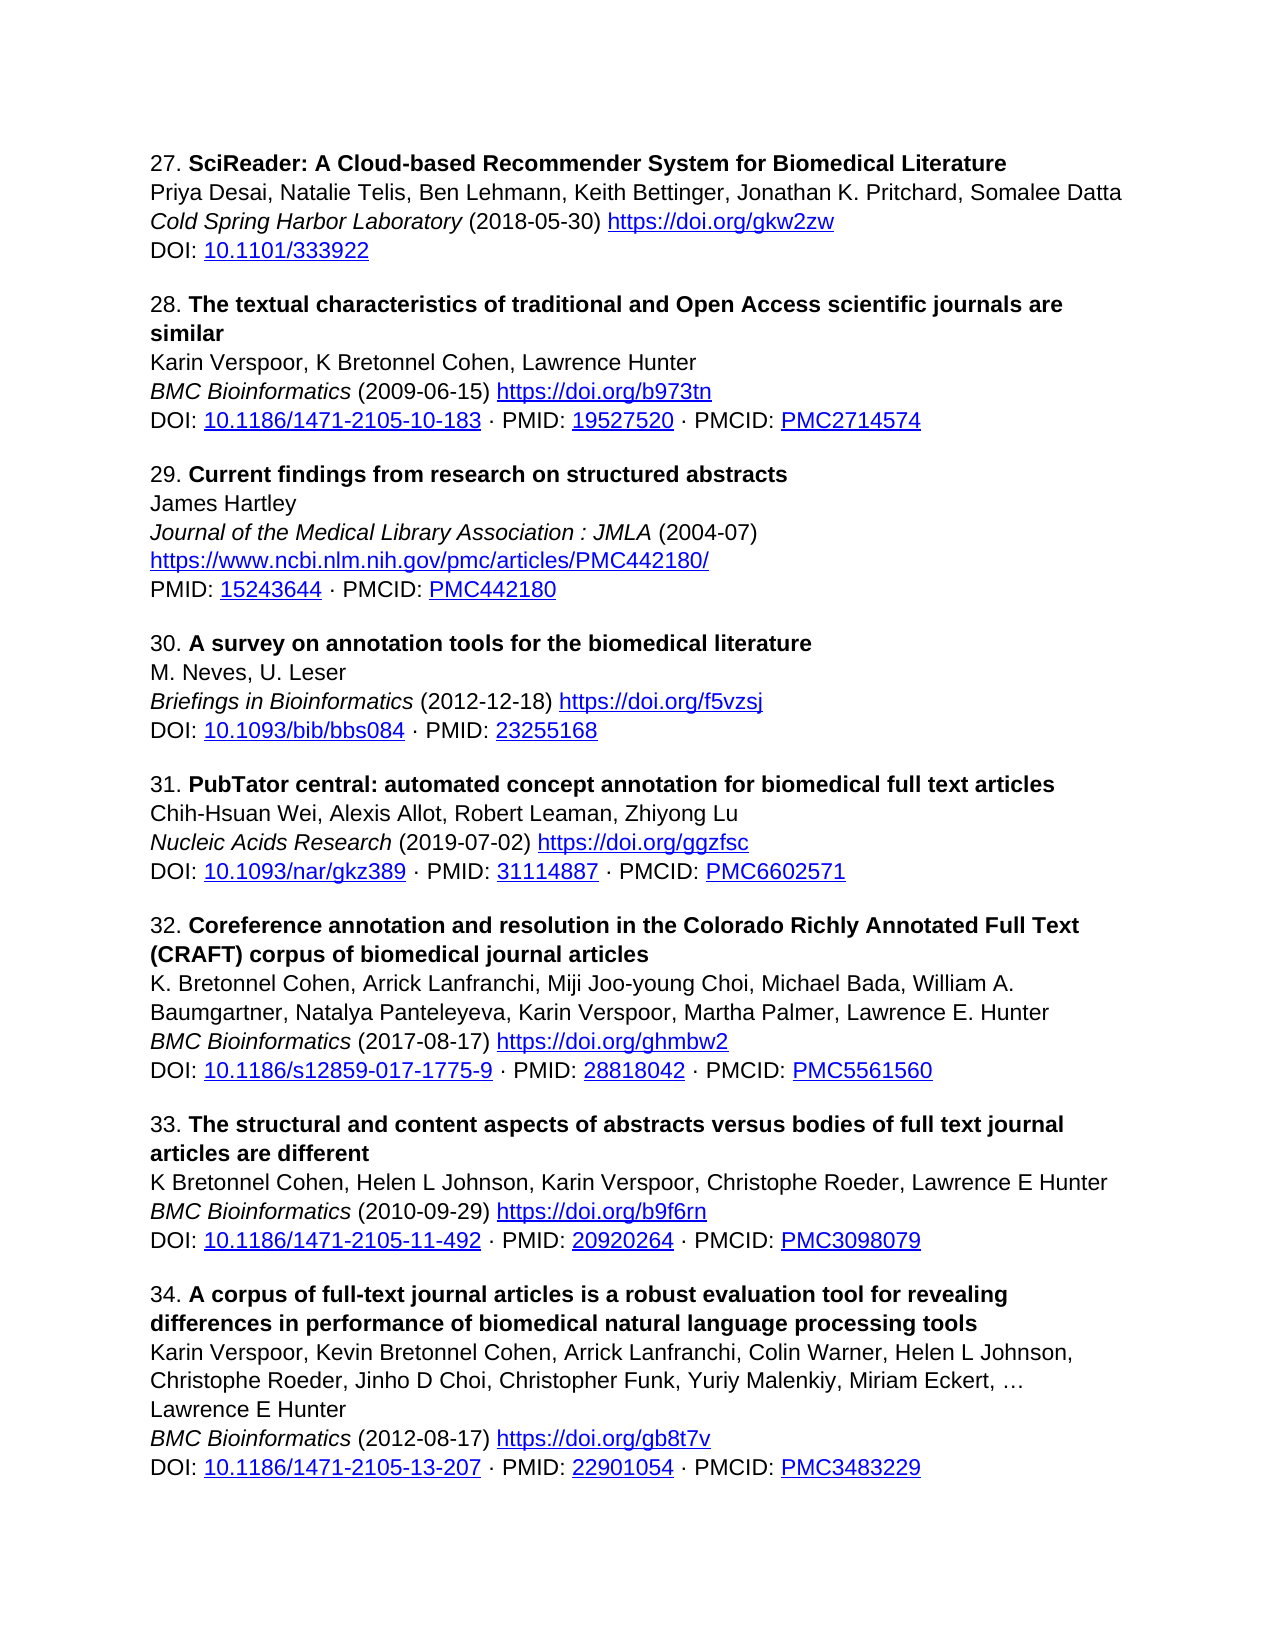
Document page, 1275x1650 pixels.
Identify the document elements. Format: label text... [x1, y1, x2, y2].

text 29. Current findings from research on structured abstracts James Hartley Journal of the Medical Library Association : JMLA (2004-07) https://www.ncbi.nlm.nih.gov/pmc/articles/PMC442180/ PMID: 15243644 · PMCID: PMC442180 [150, 461, 1125, 603]
text 30. A survey on annotation tools for the biomedical literature M. Neves, U. Leser Briefings in Bioinformatics (2012-12-18) https://doi.org/f5vzsj DOI: 10.1093/bib/bbs084 · PMID: 23255168 [150, 630, 1125, 744]
text 33. The structural and content aspects of abstracts versus bodies of full text journal articles are different K Bretonnel Cohen, Helen L Johnson, Karin Verspoor, Christophe Roeder, Lawrence E Hunter BMC Bioinformatics (2010-09-29) https://doi.org/b9f6rn DOI: 10.1186/1471-2105-11-492 · PMID: 20920264 · PMCID: PMC3098079 [150, 1111, 1125, 1253]
text 27. SciReader: A Cloud-based Recommender System for Biomedical Literature Priya Desai, Natalie Telis, Ben Lehmann, Keith Bettinger, Jonathan K. Pritchard, Somalee Datta Cold Spring Harbor Laboratory (2018-05-30) https://doi.org/gkw2zw DOI: 10.1101/333922 [150, 150, 1125, 263]
text 28. The textual characteristics of traditional and Open Access scientific journals are similar Karin Verspoor, K Bretonnel Cohen, Lawrence Hunter BMC Bioinformatics (2009-06-15) https://doi.org/b973tn DOI: 10.1186/1471-2105-10-183 · PMID: 19527520 · PMCID: PMC2714574 [150, 291, 1125, 433]
text 31. PubTator central: automated concept annotation for biomedical full text articles Chih-Hsuan Wei, Alexis Allot, Robert Leaman, Zhiyong Lu Nucleic Acids Research (2019-07-02) https://doi.org/ggzfsc DOI: 10.1093/nar/gkz389 · PMID: 31114887 · PMCID: PMC6602571 [150, 771, 1125, 884]
text 32. Coreference annotation and resolution in the Colorado Richly Annotated Full Text (CRAFT) corpus of biomedical journal articles K. Bretonnel Cohen, Arrick Lanfranchi, Miji Joo-young Choi, Michael Bada, William A. Baumgartner, Natalya Panteleyeva, Karin Verspoor, Martha Palmer, Lawrence E. Hunter BMC Bioinformatics (2017-08-17) https://doi.org/ghmbw2 DOI: 10.1186/s12859-017-1775-9 · PMID: 28818042 · PMCID: PMC5561560 [150, 912, 1125, 1083]
text 34. A corpus of full-text journal articles is a robust evaluation tool for revealing differences in performance of biomedical natural language processing tools Karin Verspoor, Kevin Bretonnel Cohen, Arrick Lanfranchi, Colin Warner, Helen L Johnson, Christophe Roeder, Jinho D Choi, Christopher Funk, Yuriy Malenkiy, Miriam Eckert, … Lawrence E Hunter BMC Bioinformatics (2012-08-17) https://doi.org/gb8t7v DOI: 10.1186/1471-2105-13-207 · PMID: 22901054 · PMCID: PMC3483229 [150, 1281, 1125, 1481]
